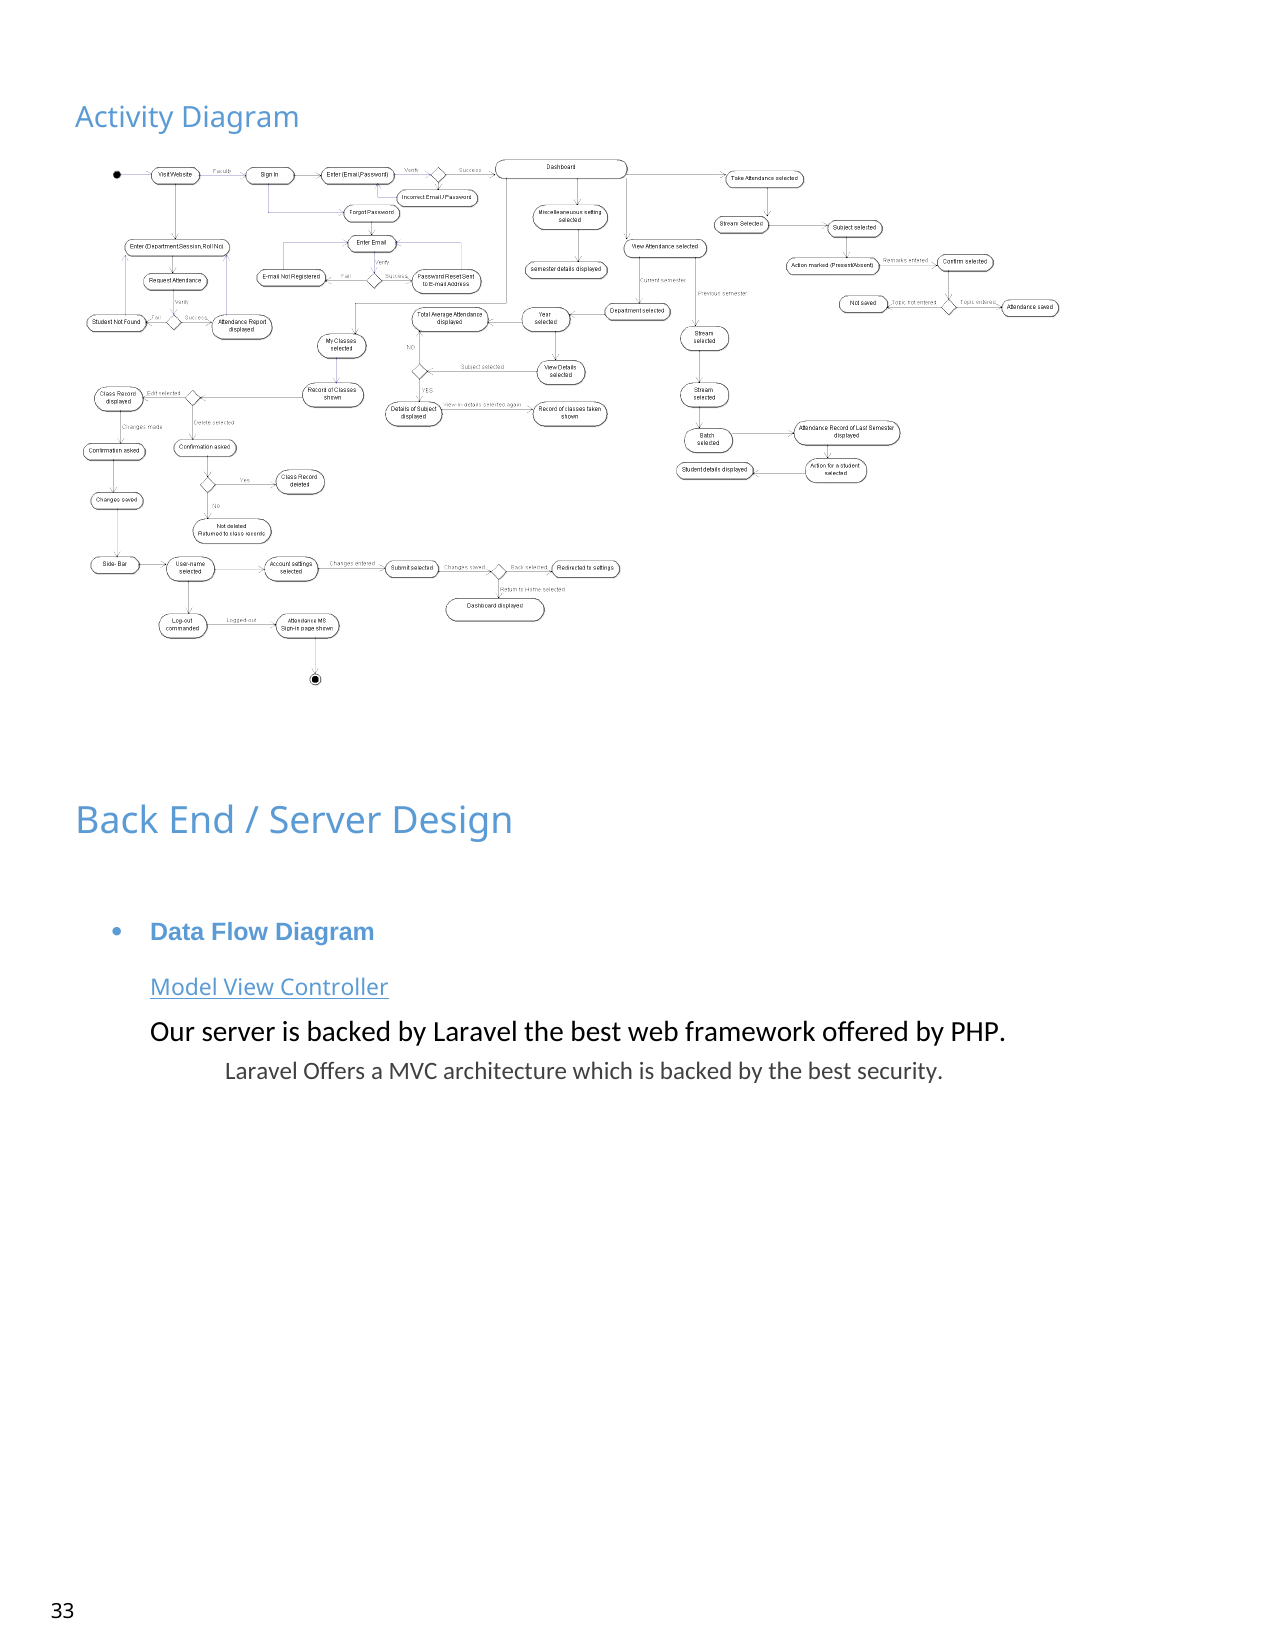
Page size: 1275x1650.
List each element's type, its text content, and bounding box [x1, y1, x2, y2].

picture [75, 144, 1080, 700]
subtitle Our server is backed by Laravel the best web framework offered by PHP. [150, 1013, 1200, 1048]
subtitle Model View Controller [150, 971, 1200, 1002]
subtitle Back End / Server Design [75, 793, 1200, 844]
text Laravel Offers a MVC architecture which is backed by the best security. [150, 1055, 1200, 1086]
subtitle Data Flow Diagram [112, 917, 1200, 946]
subtitle Activity Diagram [75, 97, 1200, 136]
